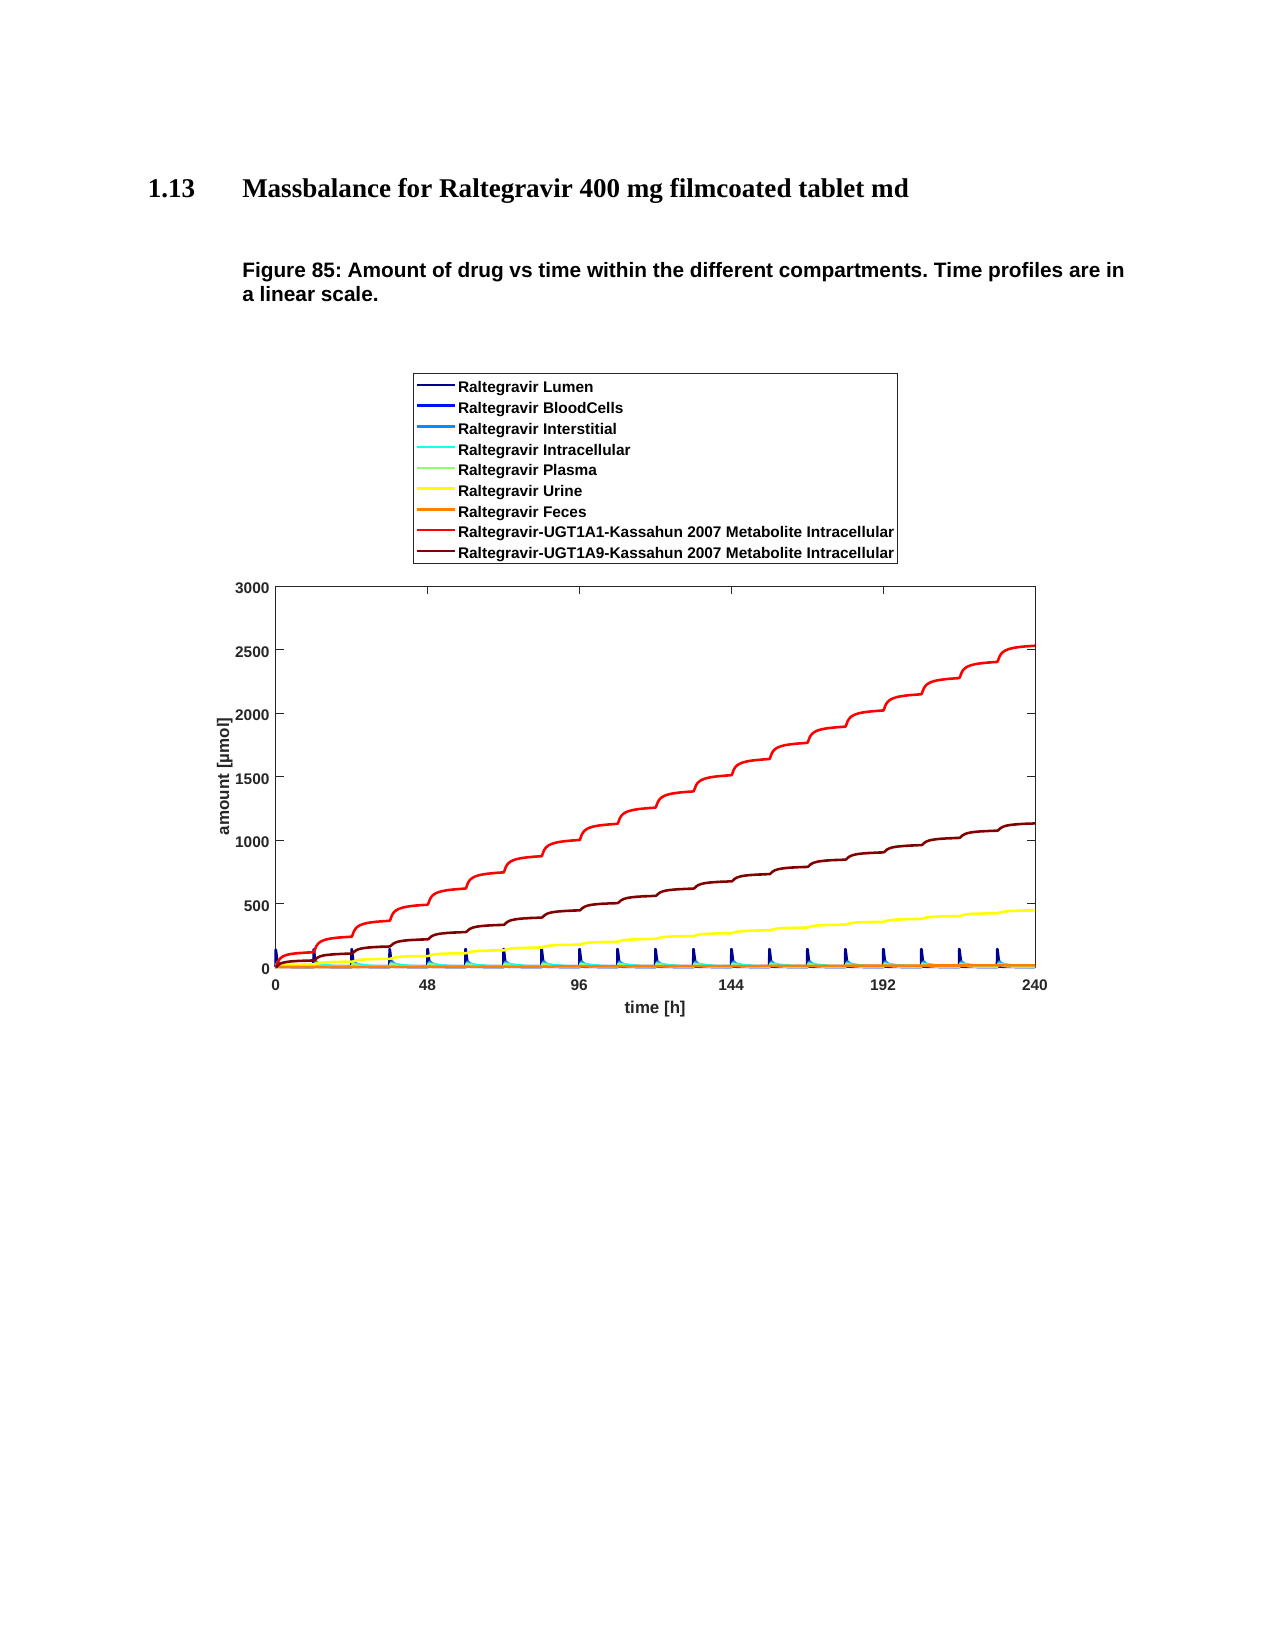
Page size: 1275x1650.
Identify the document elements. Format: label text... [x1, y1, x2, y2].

subtitle Massbalance for Raltegravir 400 mg filmcoated tablet md [148, 173, 1127, 204]
